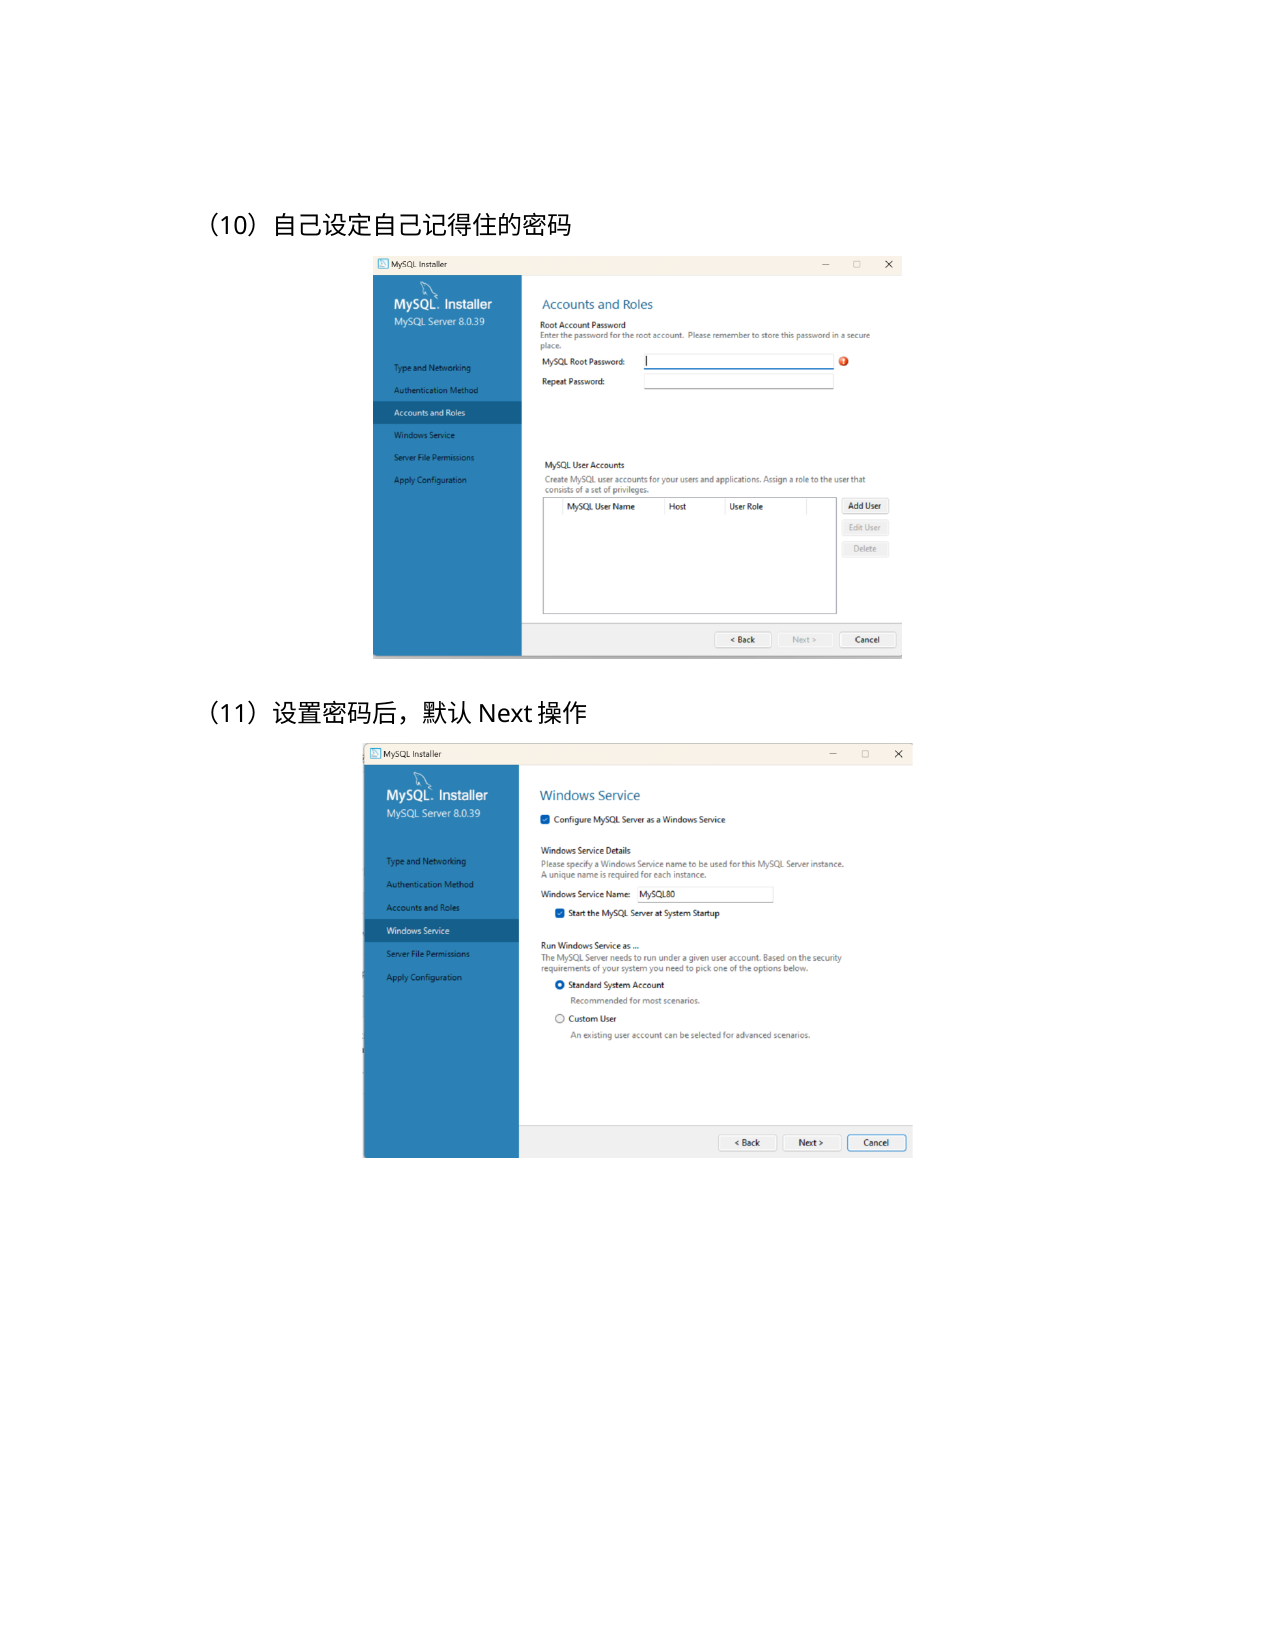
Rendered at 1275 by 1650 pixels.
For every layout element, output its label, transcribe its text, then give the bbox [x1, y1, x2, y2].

picture [362, 743, 913, 1158]
text （11）设置密码后，默认Next操作 [187, 679, 1087, 744]
text （10）自己设定自己记得住的密码 [187, 191, 1087, 256]
picture [373, 256, 902, 659]
